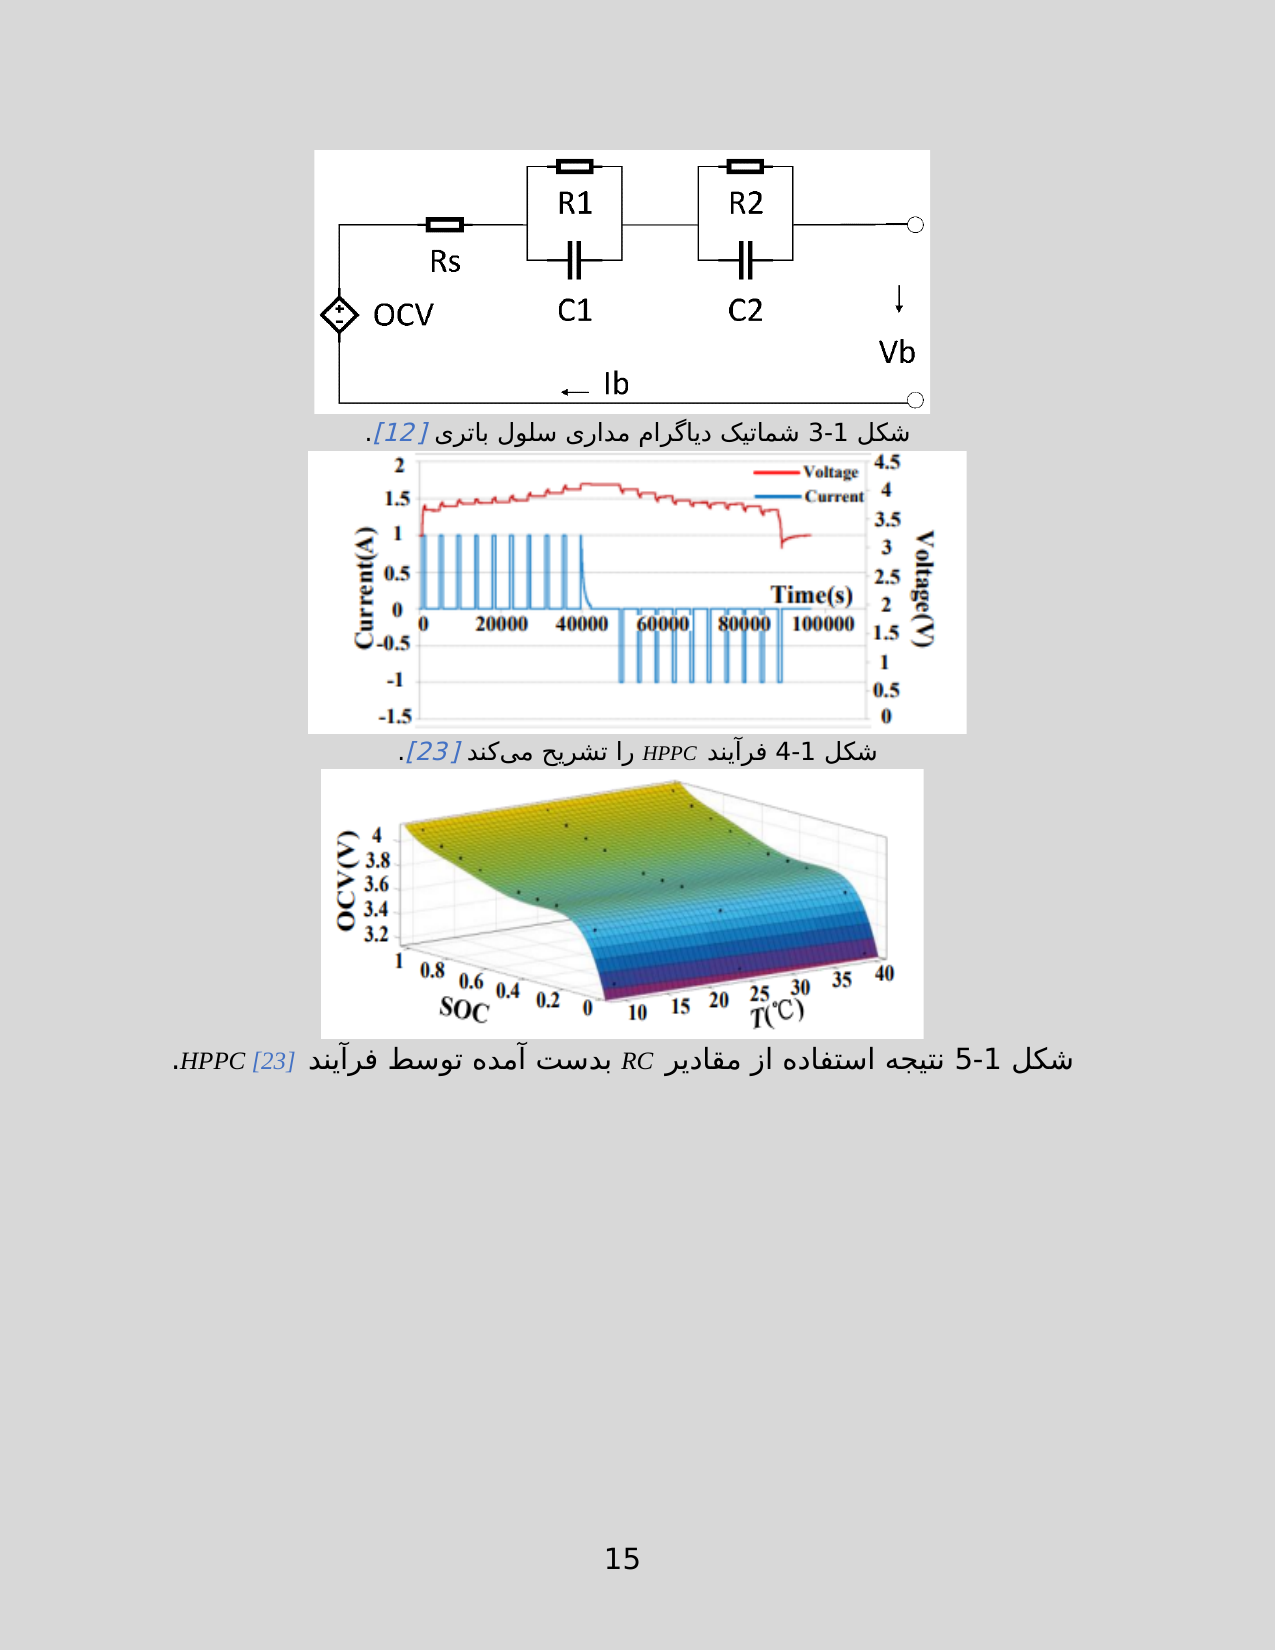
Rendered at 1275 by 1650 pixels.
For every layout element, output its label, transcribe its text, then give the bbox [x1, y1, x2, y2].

table_cell شکل ‏1-3 شماتیک دیاگرام مداری سلول باتری [12]. [151, 418, 1124, 451]
picture [308, 451, 967, 734]
picture [314, 150, 931, 414]
table_cell شکل ‏1-5 نتیجه استفاده از مقادیر RC بدست آمده توسط فرآیند HPPC [23]. [151, 1043, 1124, 1081]
table_cell [151, 770, 1124, 1043]
picture [321, 769, 924, 1039]
table_header [151, 150, 1124, 418]
table_cell [151, 451, 1124, 737]
table_cell شکل ‏1-4 فرآیند HPPC را تشریح می‌کند [23]. [151, 737, 1124, 770]
